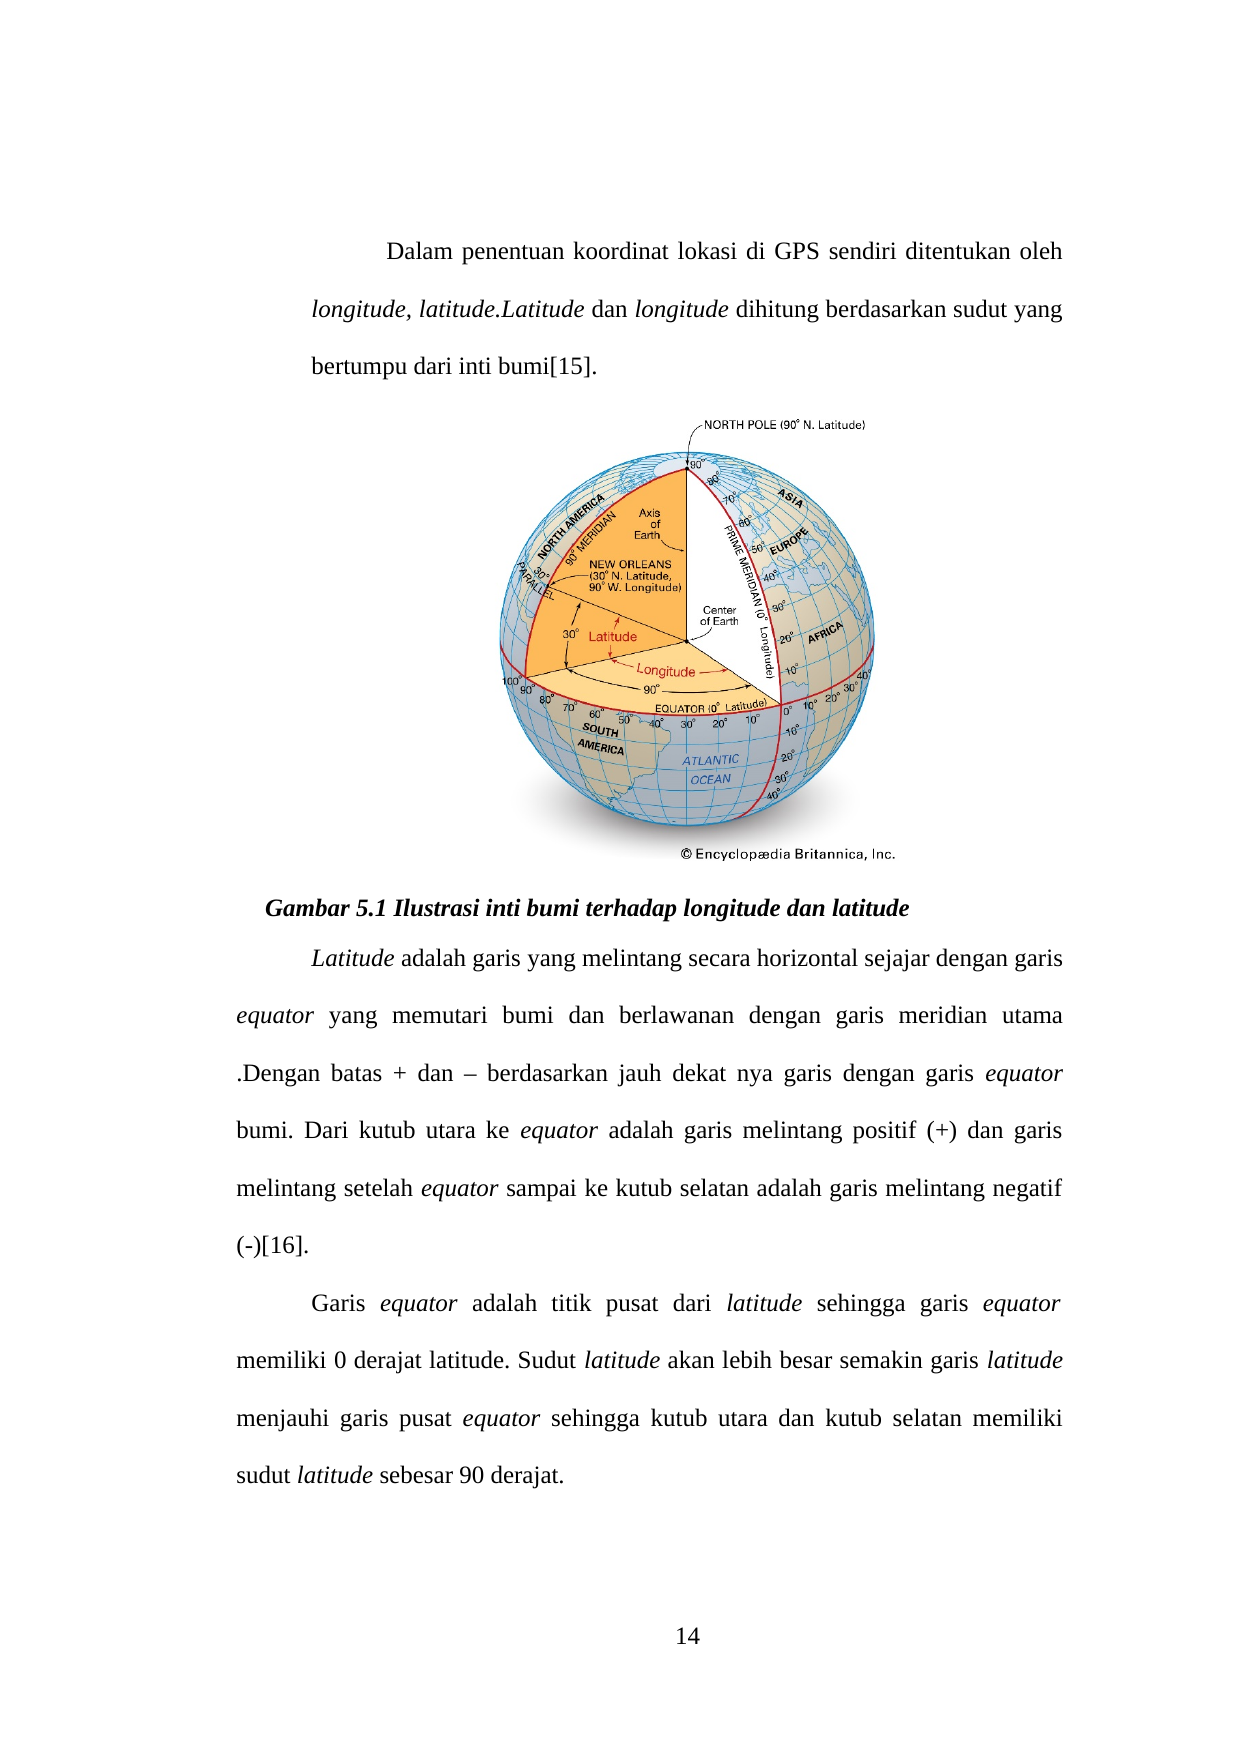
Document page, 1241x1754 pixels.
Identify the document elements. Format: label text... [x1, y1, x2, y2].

text Latitude adalah garis yang melintang secara horizontal sejajar dengan garis equator yang memutari bumi dan berlawanan dengan garis meridian utama .Dengan batas + dan – berdasarkan jauh dekat nya garis dengan garis equator bumi. Dari kutub utara ke equator adalah garis melintang positif (+) dan garis melintang setelah equator sampai ke kutub selatan adalah garis melintang negatif (-)[16]. [236, 943, 1063, 1259]
text Dalam penentuan koordinat lokasi di GPS sendiri ditentukan oleh longitude, latitude.Latitude dan longitude dihitung berdasarkan sudut yang bertumpu dari inti bumi[15]. [311, 236, 1063, 380]
text Gambar 5.1 Ilustrasi inti bumi terhadap longitude dan latitude [114, 893, 1063, 922]
text Garis equator adalah titik pusat dari latitude sehingga garis equator memiliki 0 derajat latitude. Sudut latitude akan lebih besar semakin garis latitude menjauhi garis pusat equator sehingga kutub utara dan kutub selatan memiliki sudut latitude sebesar 90 derajat. [236, 1288, 1063, 1489]
picture [473, 408, 901, 865]
